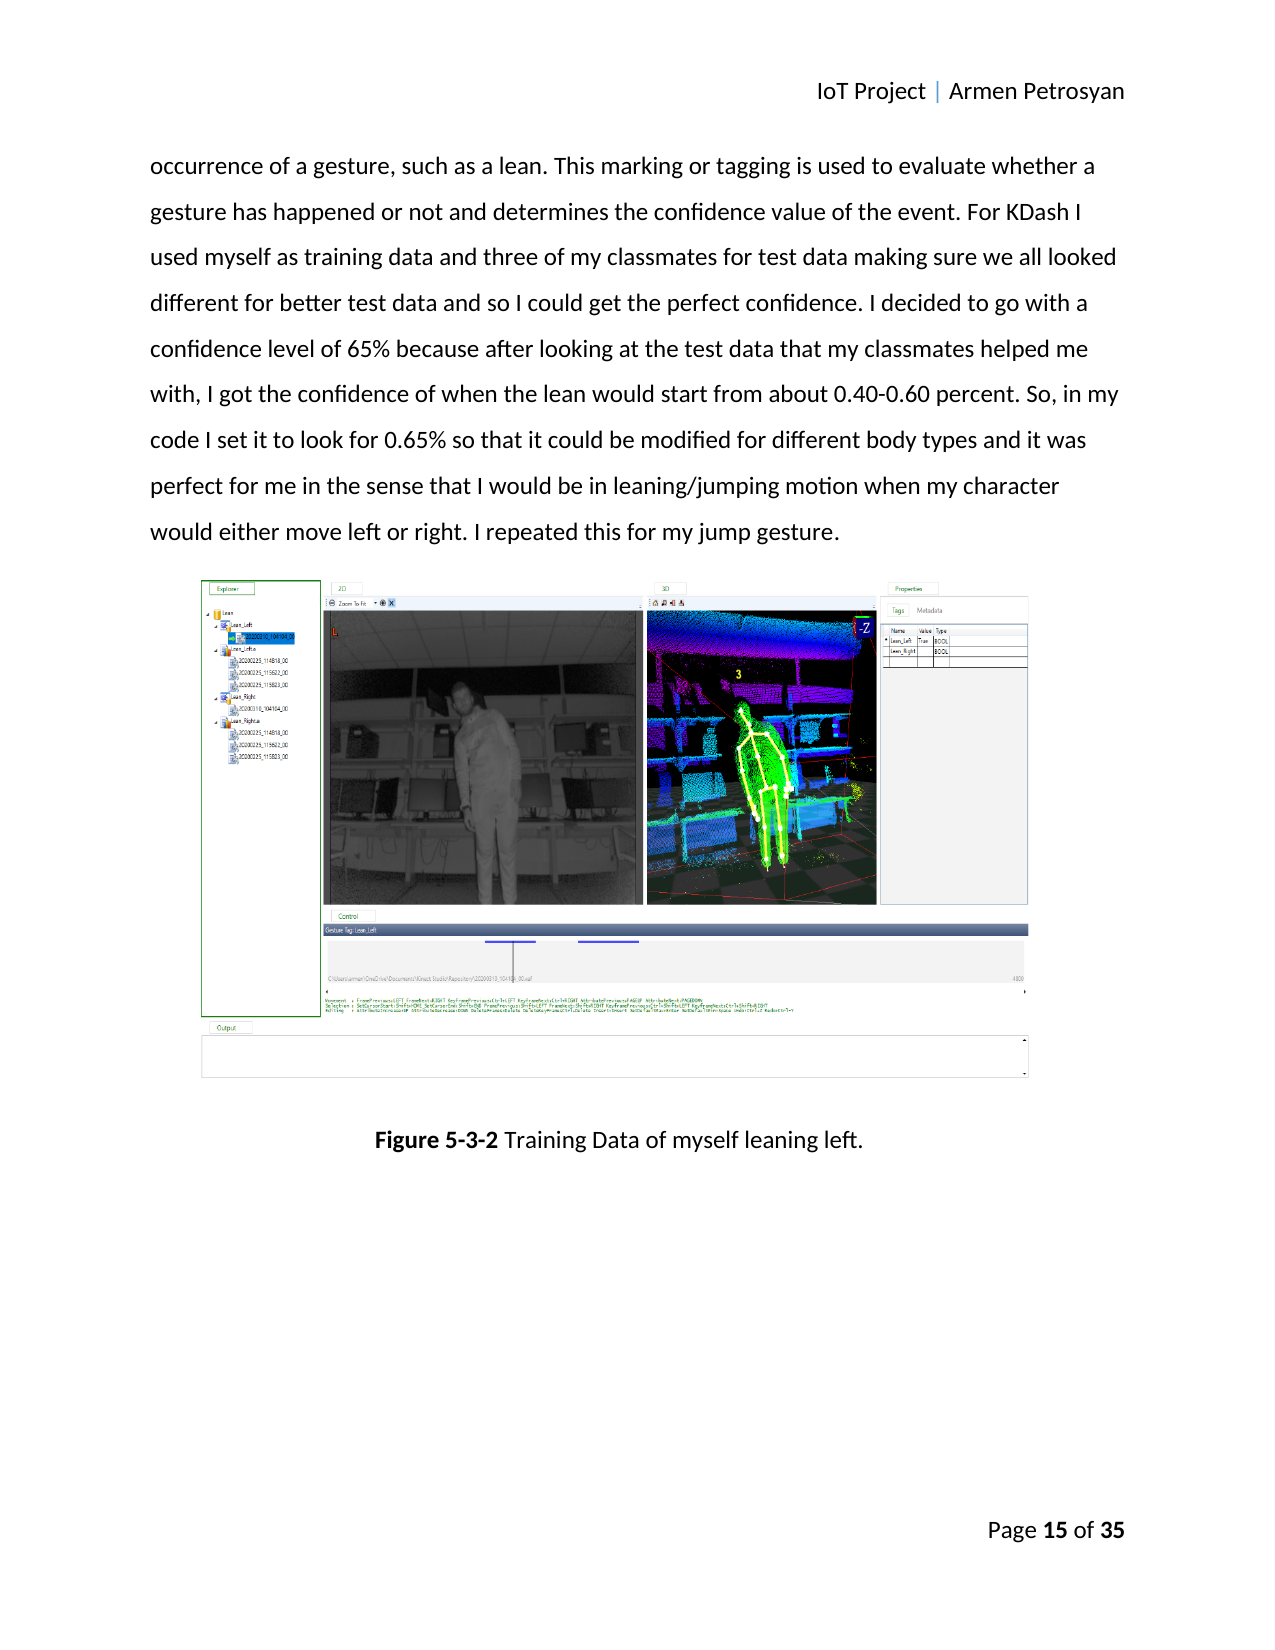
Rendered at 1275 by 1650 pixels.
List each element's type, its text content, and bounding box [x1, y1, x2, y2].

picture [201, 580, 1029, 1078]
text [150, 150, 1125, 546]
text Figure 5-3-2 Training Data of myself leaning left. [300, 1077, 1125, 1155]
